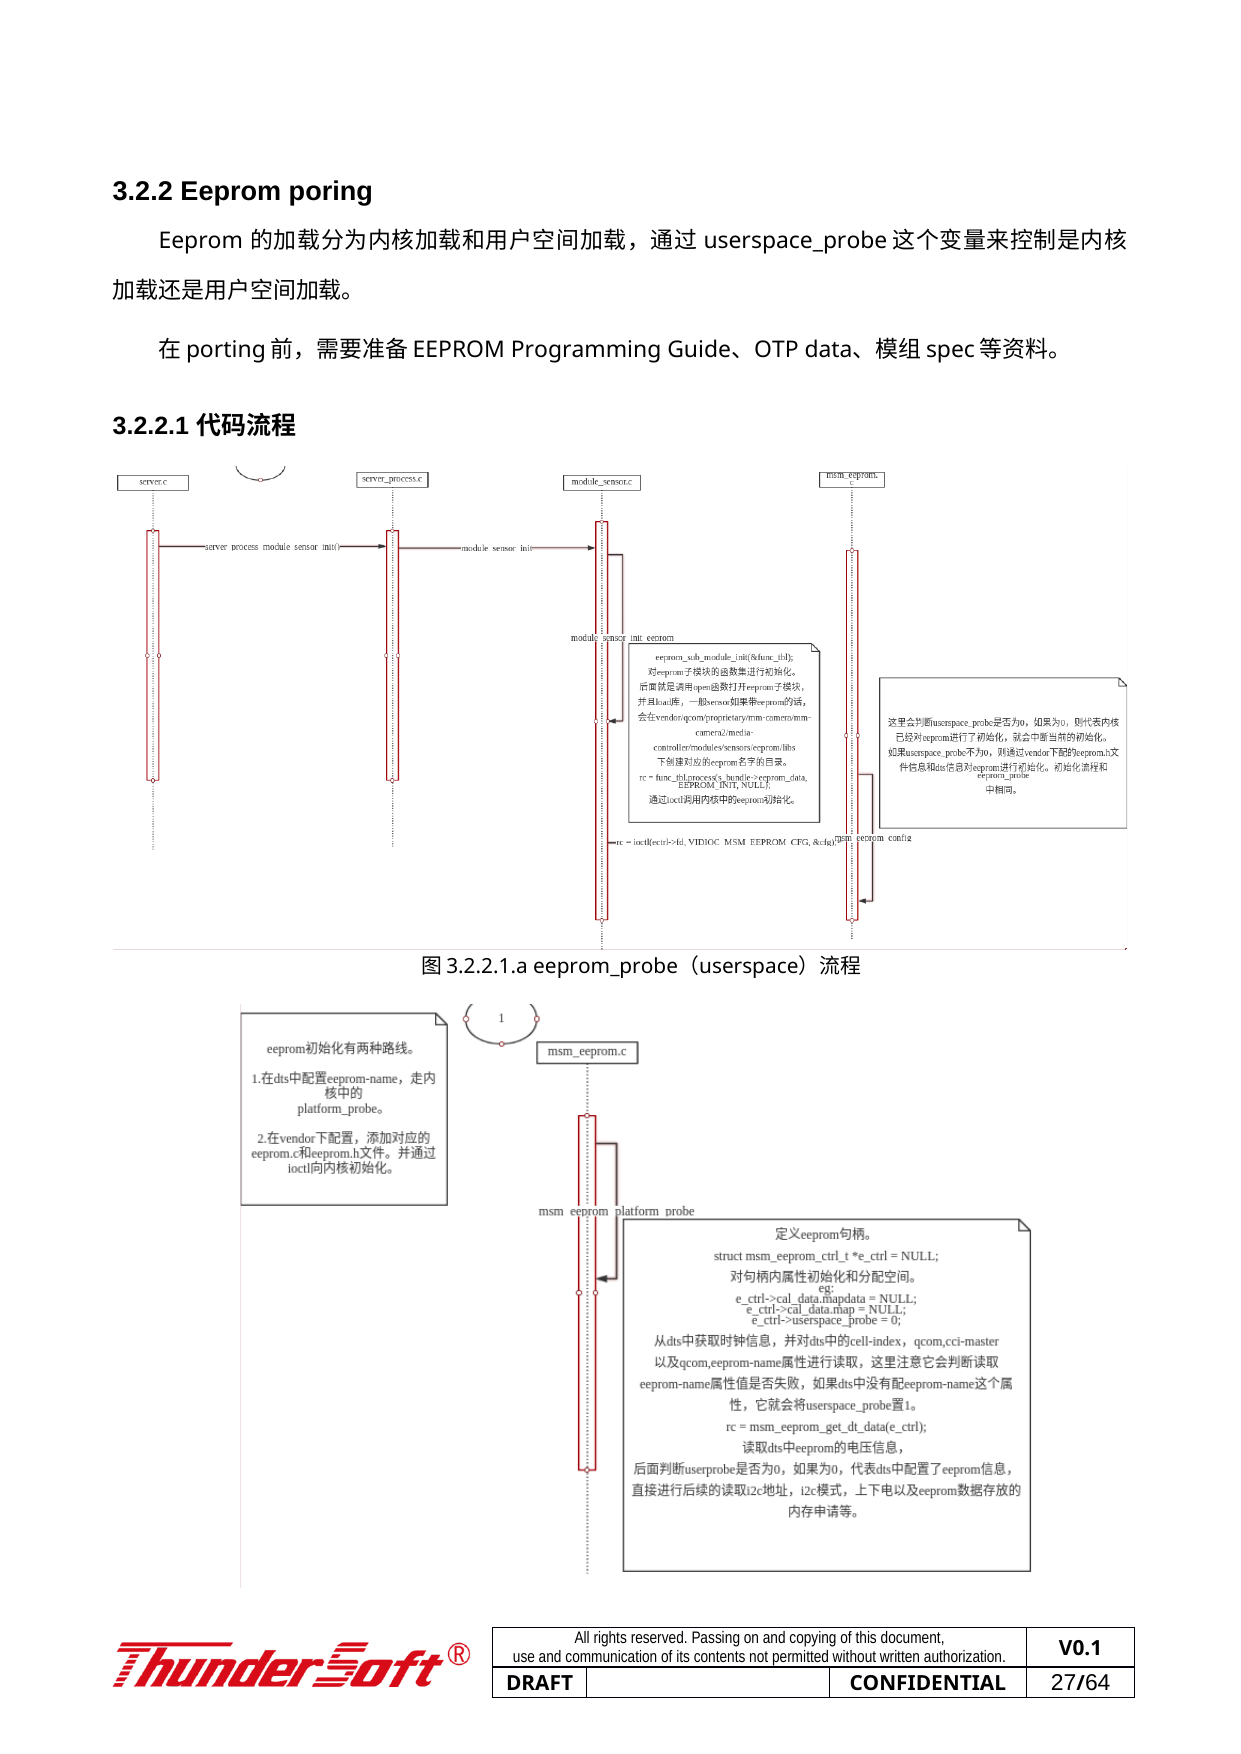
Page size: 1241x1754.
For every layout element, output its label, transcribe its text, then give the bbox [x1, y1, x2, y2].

text 在porting前，需要准备EEPROM Programming Guide、OTP data、模组spec等资料。 [112, 331, 1128, 364]
picture [240, 1004, 1046, 1588]
picture [113, 466, 1128, 950]
subtitle 3.2.2.1 代码流程 [112, 406, 1128, 442]
picture [112, 1638, 480, 1687]
text Eeprom 的加载分为内核加载和用户空间加载，通过userspace_probe这个变量来控制是内核加载还是用户空间加载。 [112, 222, 1128, 305]
subtitle 3.2.2 Eeprom poring [112, 175, 1128, 206]
text 图3.2.2.1.a eeprom_probe（userspace）流程 [112, 950, 1128, 980]
